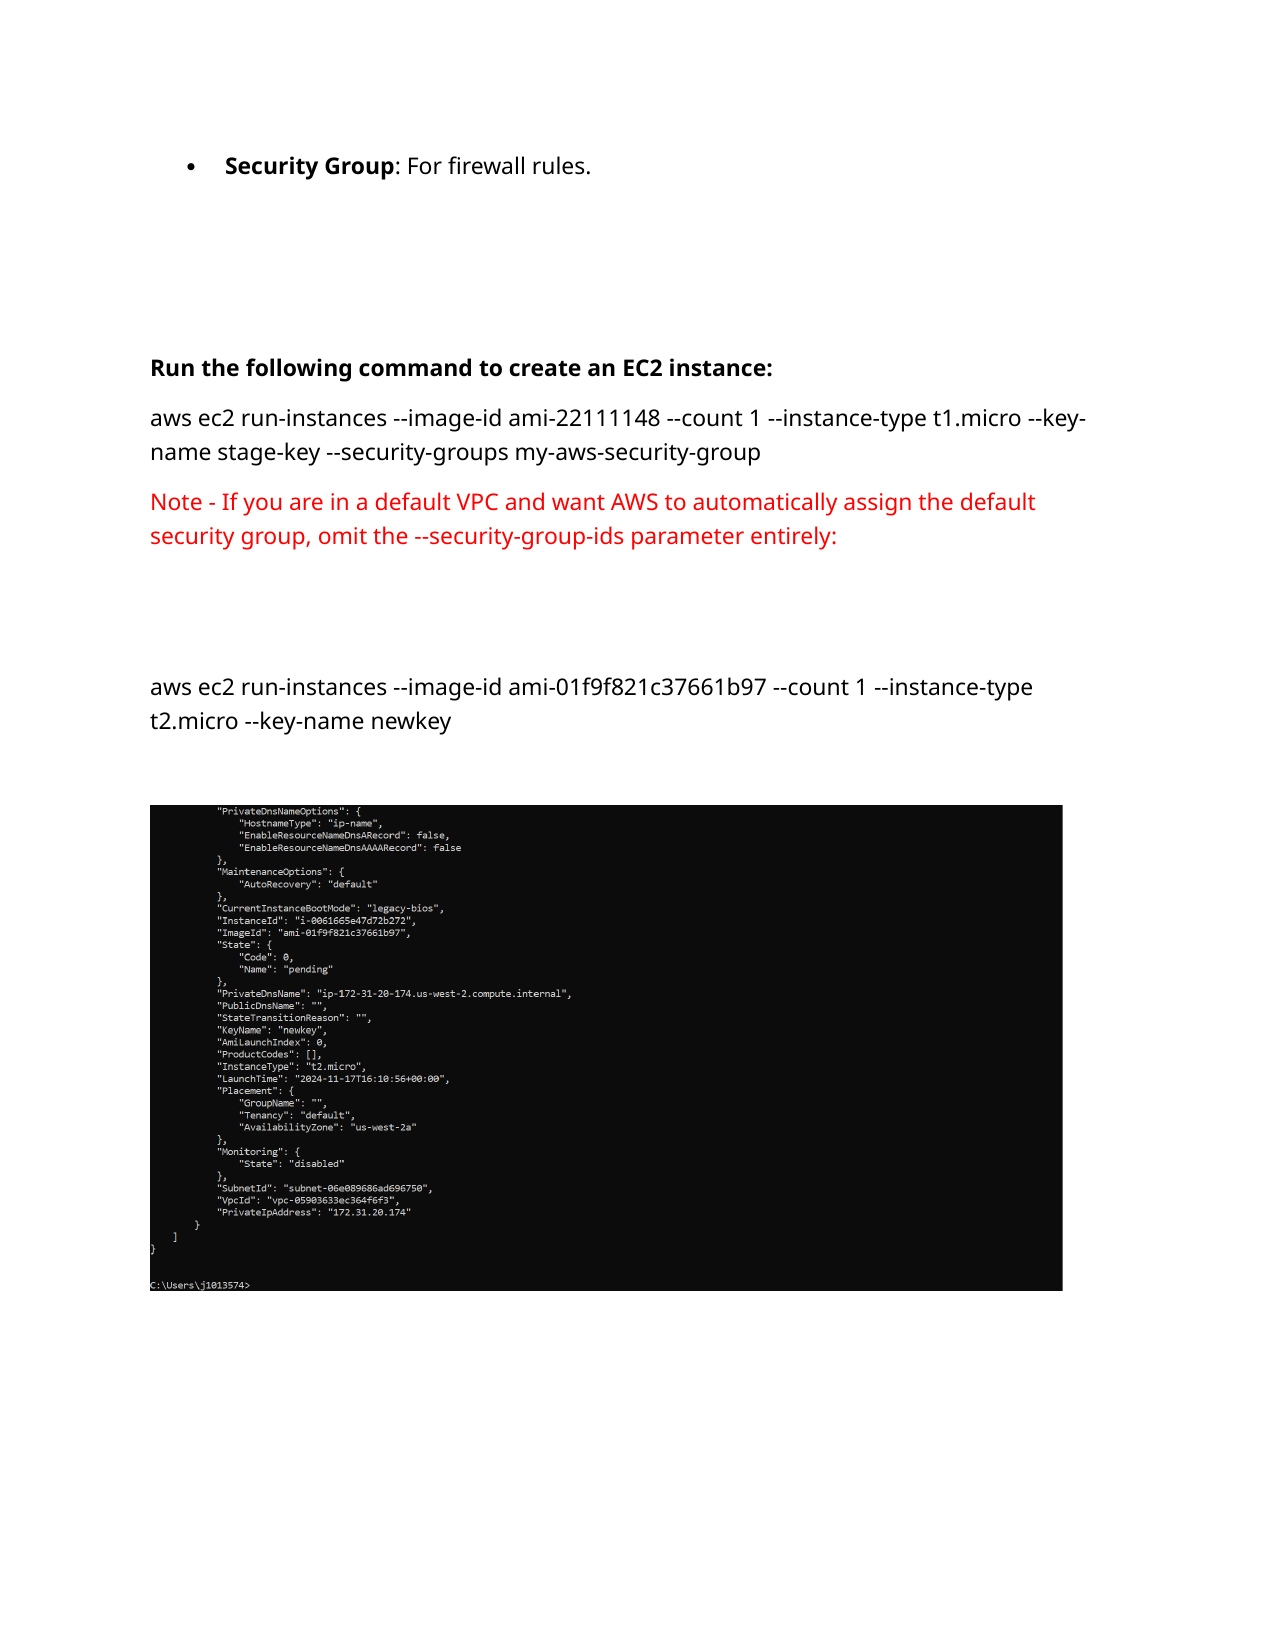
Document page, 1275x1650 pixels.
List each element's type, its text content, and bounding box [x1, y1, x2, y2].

text aws ec2 run-instances --image-id ami-01f9f821c37661b97 --count 1 --instance-type t2.micro --key-name newkey [150, 671, 1125, 736]
text Note - If you are in a default VPC and want AWS to automatically assign the default security group, omit the --security-group-ids parameter entirely: [150, 486, 1125, 551]
text aws ec2 run-instances --image-id ami-22111148 --count 1 --instance-type t1.micro --key-name stage-key --security-groups my-aws-security-group [150, 402, 1125, 467]
picture [150, 805, 1063, 1291]
text Run the following command to create an EC2 instance: [150, 352, 1125, 383]
list Security Group: For firewall rules. [187, 150, 1125, 181]
